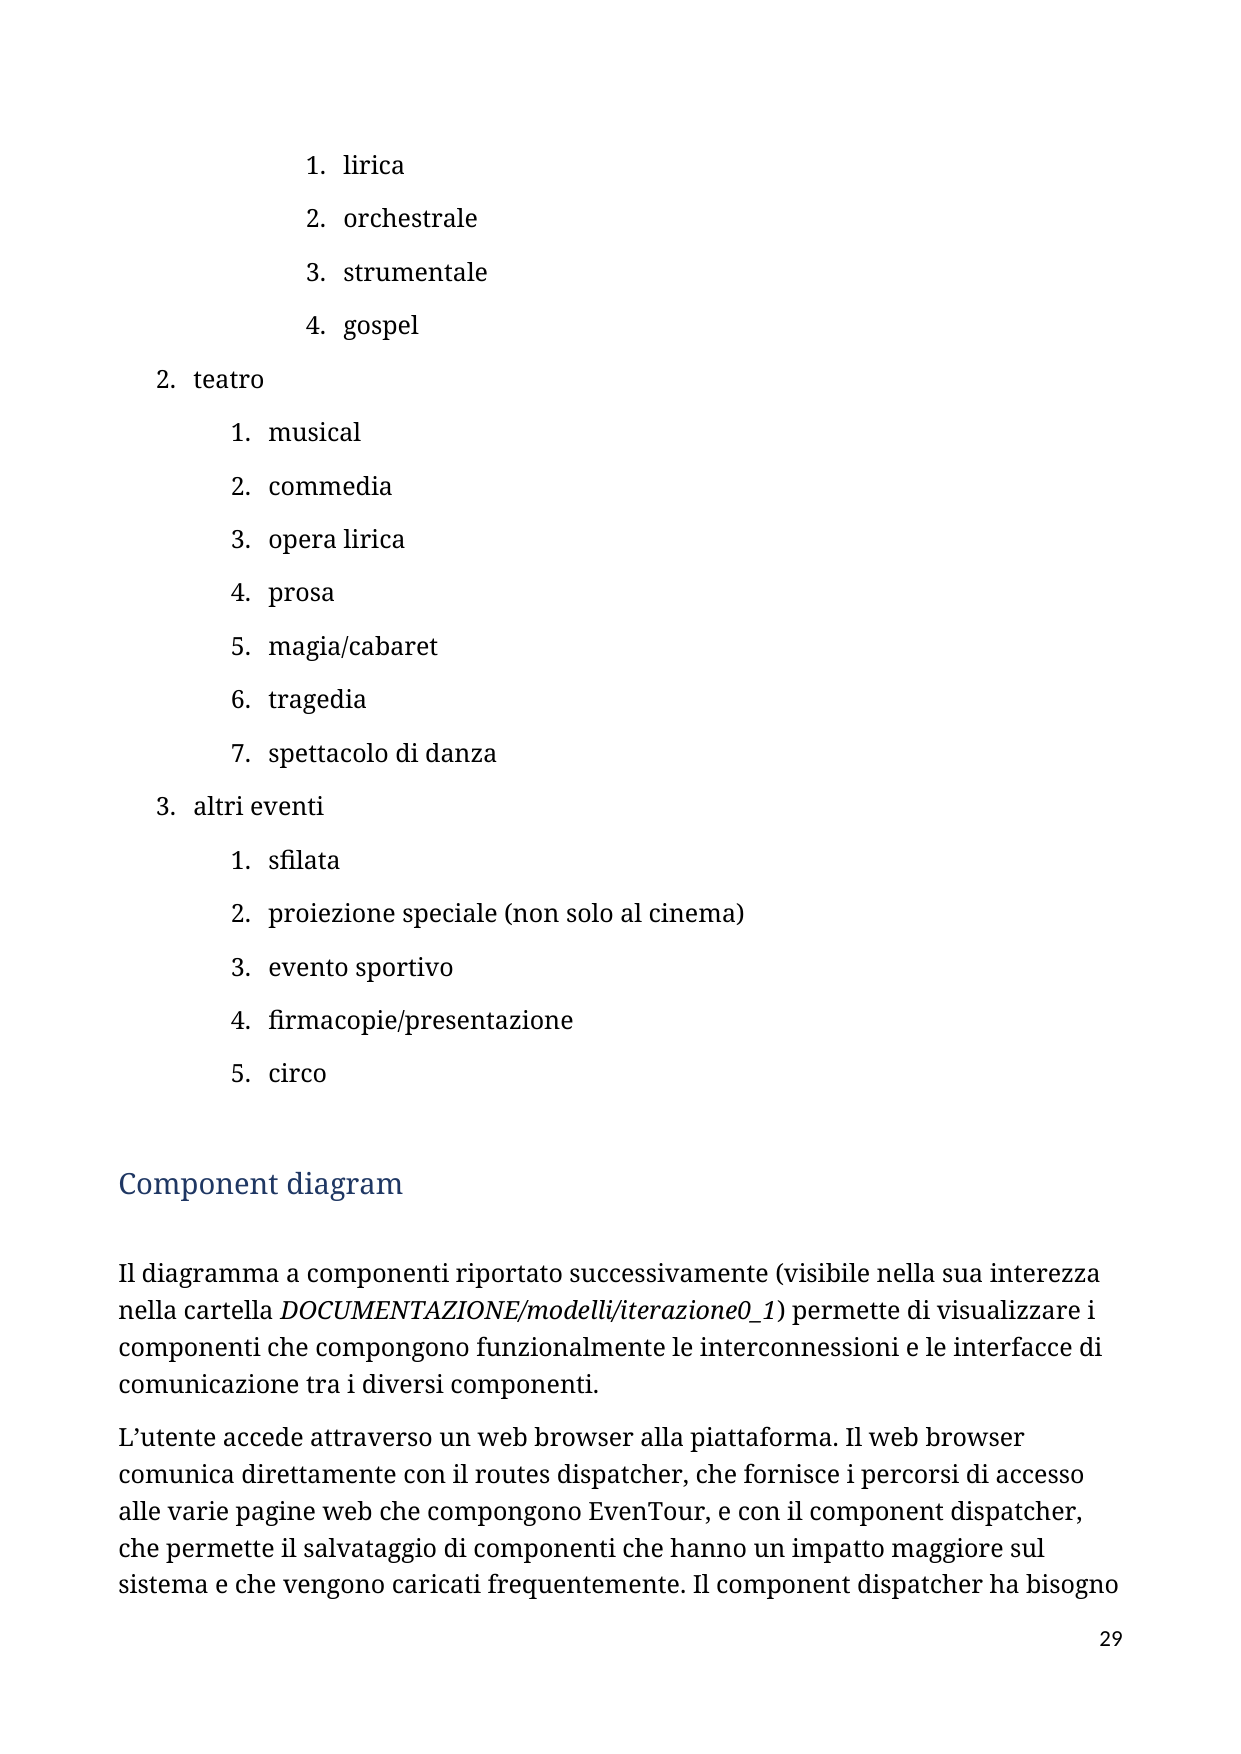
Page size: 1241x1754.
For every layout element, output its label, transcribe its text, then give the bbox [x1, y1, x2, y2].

list prosa [231, 575, 1122, 609]
subtitle Component diagram [118, 1163, 1122, 1203]
list strumentale [306, 254, 1122, 288]
list altri eventi [156, 789, 1122, 823]
text Il diagramma a componenti riportato successivamente (visibile nella sua interezza nella cartella DOCUMENTAZIONE/modelli/iterazione0_1) permette di visualizzare i componenti che compongono funzionalmente le interconnessioni e le interfacce di comunicazione tra i diversi componenti. [118, 1256, 1122, 1401]
list evento sportivo [231, 949, 1122, 983]
list circo [231, 1056, 1122, 1090]
list musical [231, 415, 1122, 449]
list gospel [306, 308, 1122, 342]
list proiezione speciale (non solo al cinema) [231, 896, 1122, 930]
list sfilata [231, 842, 1122, 876]
list spettacolo di danza [231, 735, 1122, 769]
list orchestrale [306, 201, 1122, 235]
list firmacopie/presentazione [231, 1003, 1122, 1037]
list magia/cabaret [231, 628, 1122, 663]
list lirica [306, 148, 1122, 182]
list teatro [156, 361, 1122, 395]
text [118, 1420, 1122, 1601]
list commedia [231, 468, 1122, 502]
list opera lirica [231, 522, 1122, 556]
list tragedia [231, 682, 1122, 716]
